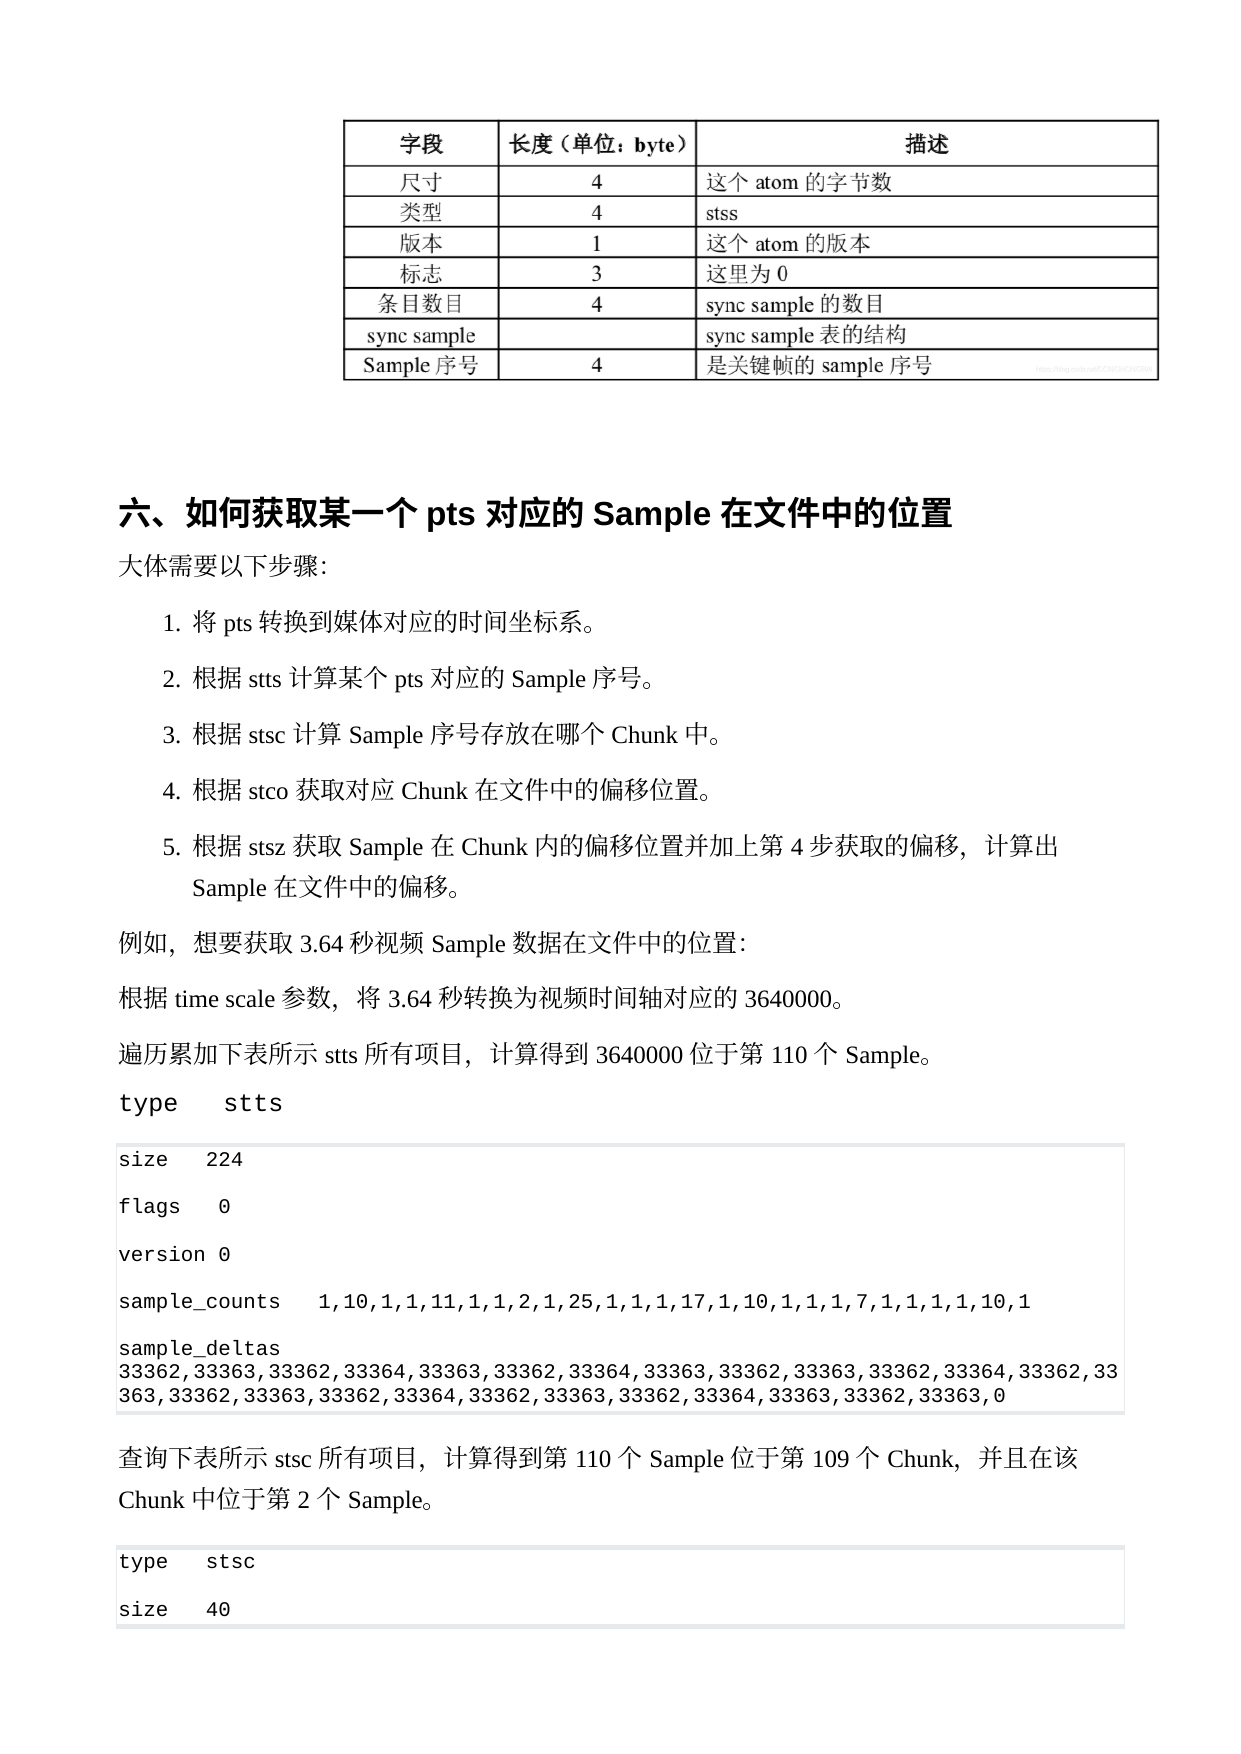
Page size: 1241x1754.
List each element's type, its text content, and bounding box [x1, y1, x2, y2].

list 根据 stsz 获取 Sample 在 Chunk 内的偏移位置并加上第 4 步获取的偏移，计算出 Sample 在文件中的偏移。 [162, 826, 1122, 903]
text sample_counts 1,10,1,1,11,1,1,2,1,25,1,1,1,17,1,10,1,1,1,7,1,1,1,1,10,1 [117, 1284, 1124, 1314]
text type stsc [117, 1550, 1124, 1575]
text type stts [118, 1091, 1122, 1119]
text 查询下表所示 stsc 所有项目，计算得到第 110 个 Sample 位于第 109 个 Chunk，并且在该 Chunk 中位于第 2 个 Sample。 [118, 1439, 1122, 1516]
text 例如，想要获取 3.64 秒视频 Sample 数据在文件中的位置： [118, 923, 1122, 959]
list 将 pts 转换到媒体对应的时间坐标系。 [162, 603, 1122, 639]
text 大体需要以下步骤： [118, 547, 1122, 583]
text size 40 [117, 1592, 1124, 1624]
text 遍历累加下表所示 stts 所有项目，计算得到 3640000 位于第 110 个 Sample。 [118, 1035, 1122, 1071]
list 根据 stco 获取对应 Chunk 在文件中的偏移位置。 [162, 770, 1122, 806]
picture [343, 118, 1160, 381]
text flags 0 [117, 1190, 1124, 1220]
list 根据 stts 计算某个 pts 对应的 Sample 序号。 [162, 659, 1122, 695]
text size 224 [117, 1147, 1124, 1173]
subtitle 六、如何获取某一个 pts 对应的 Sample 在文件中的位置 [118, 486, 1122, 534]
text sample_deltas 33362,33363,33362,33364,33363,33362,33364,33363,33362,33363,33362,33364,33362,33363,33362,33363,33362,33364,33362,33363,33362,33364,33363,33362,33363,0 [117, 1331, 1124, 1411]
list 根据 stsc 计算 Sample 序号存放在哪个 Chunk 中。 [162, 714, 1122, 751]
text version 0 [117, 1237, 1124, 1267]
text 根据 time scale 参数，将 3.64 秒转换为视频时间轴对应的 3640000。 [118, 979, 1122, 1015]
